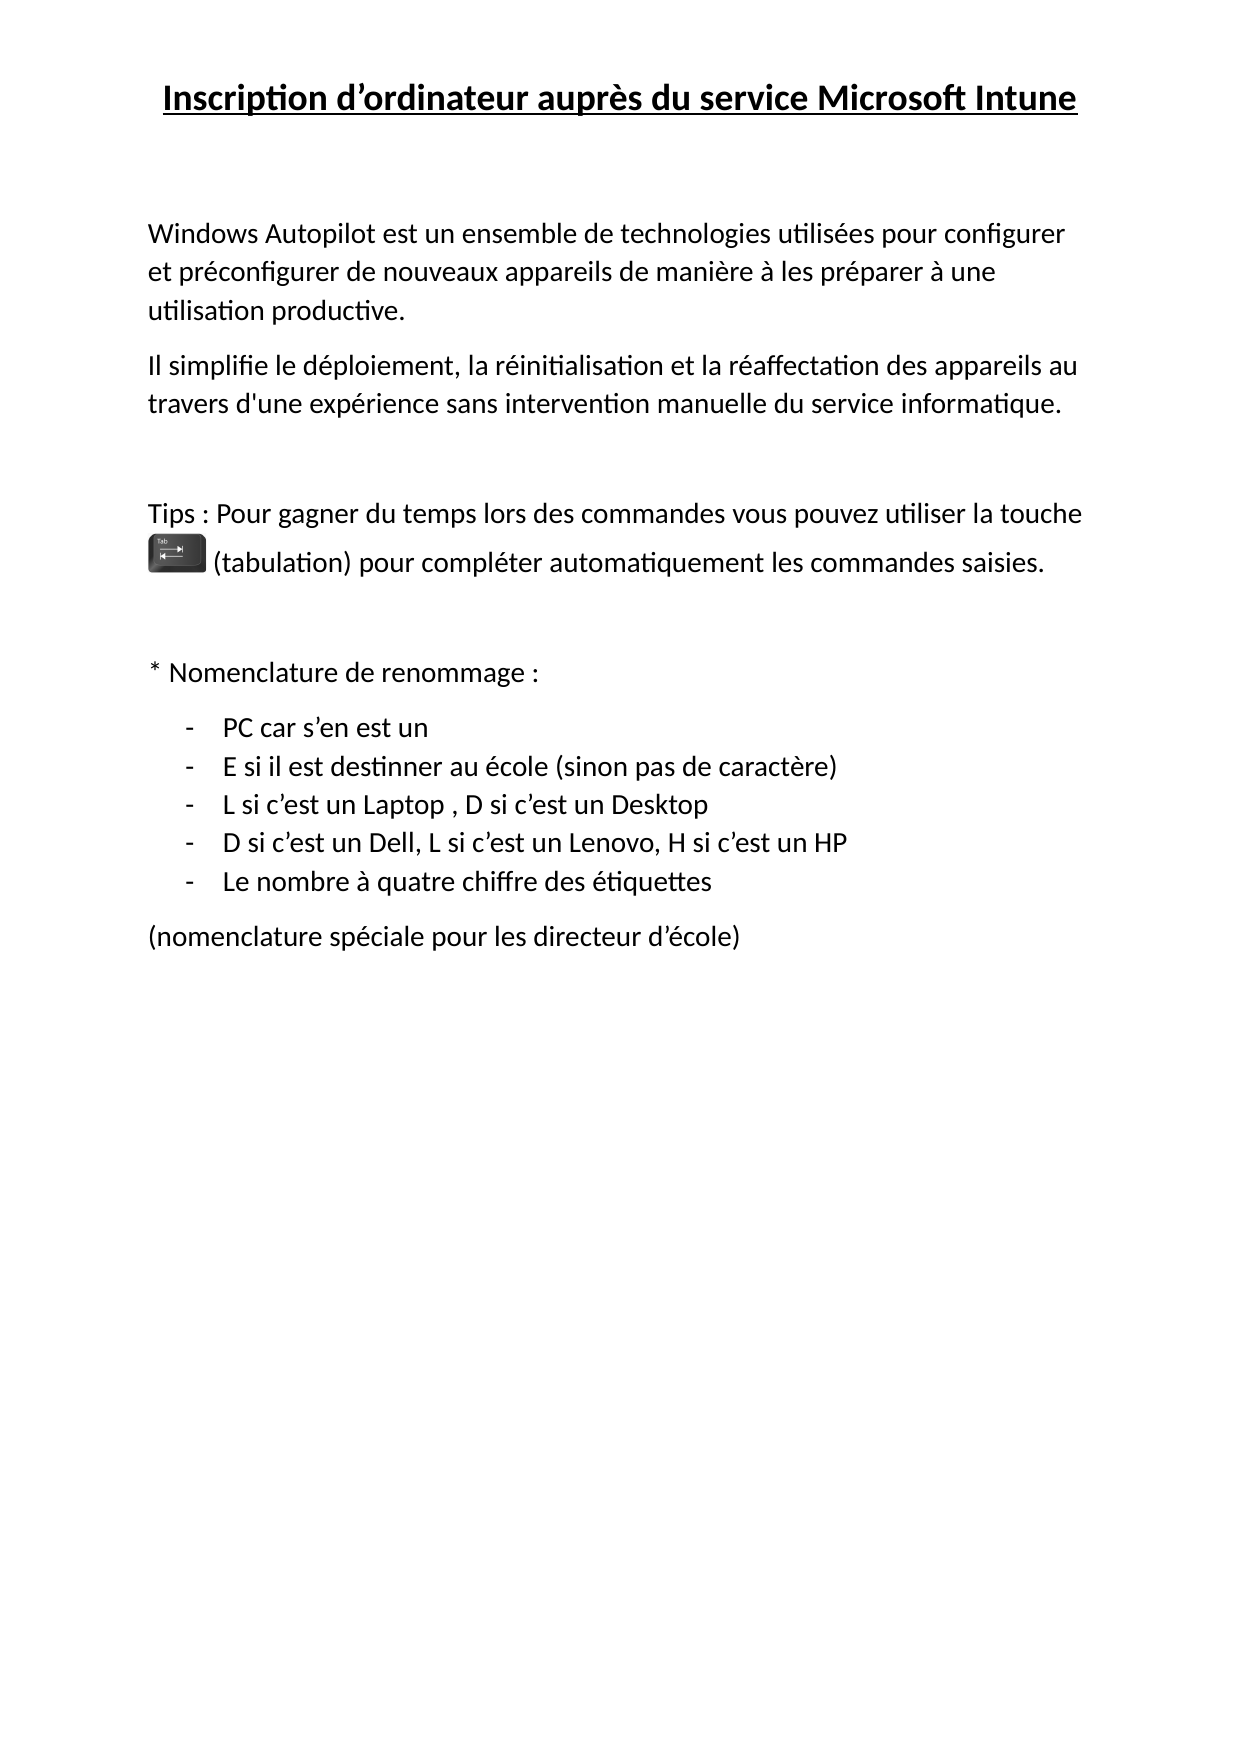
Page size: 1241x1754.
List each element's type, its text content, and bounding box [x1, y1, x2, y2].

text Il simplifie le déploiement, la réinitialisation et la réaffectation des appareils au travers d'une expérience sans intervention manuelle du service informatique. [148, 347, 1093, 421]
list Le nombre à quatre chiffre des étiquettes [185, 863, 1093, 898]
list PC car s’en est un [185, 709, 1093, 745]
text Windows Autopilot est un ensemble de technologies utilisées pour configurer et préconfigurer de nouveaux appareils de manière à les préparer à une utilisation productive. [148, 215, 1093, 327]
text * Nomenclature de renommage : [148, 654, 1093, 690]
text Tips : Pour gagner du temps lors des commandes vous pouvez utiliser la touche (tabulation) pour compléter automatiquement les commandes saisies. [148, 495, 1093, 579]
list E si il est destinner au école (sinon pas de caractère) [185, 748, 1093, 783]
picture [147, 533, 207, 573]
list L si c’est un Laptop , D si c’est un Desktop [185, 786, 1093, 822]
text (nomenclature spéciale pour les directeur d’école) [148, 918, 1093, 954]
list D si c’est un Dell, L si c’est un Lenovo, H si c’est un HP [185, 824, 1093, 860]
